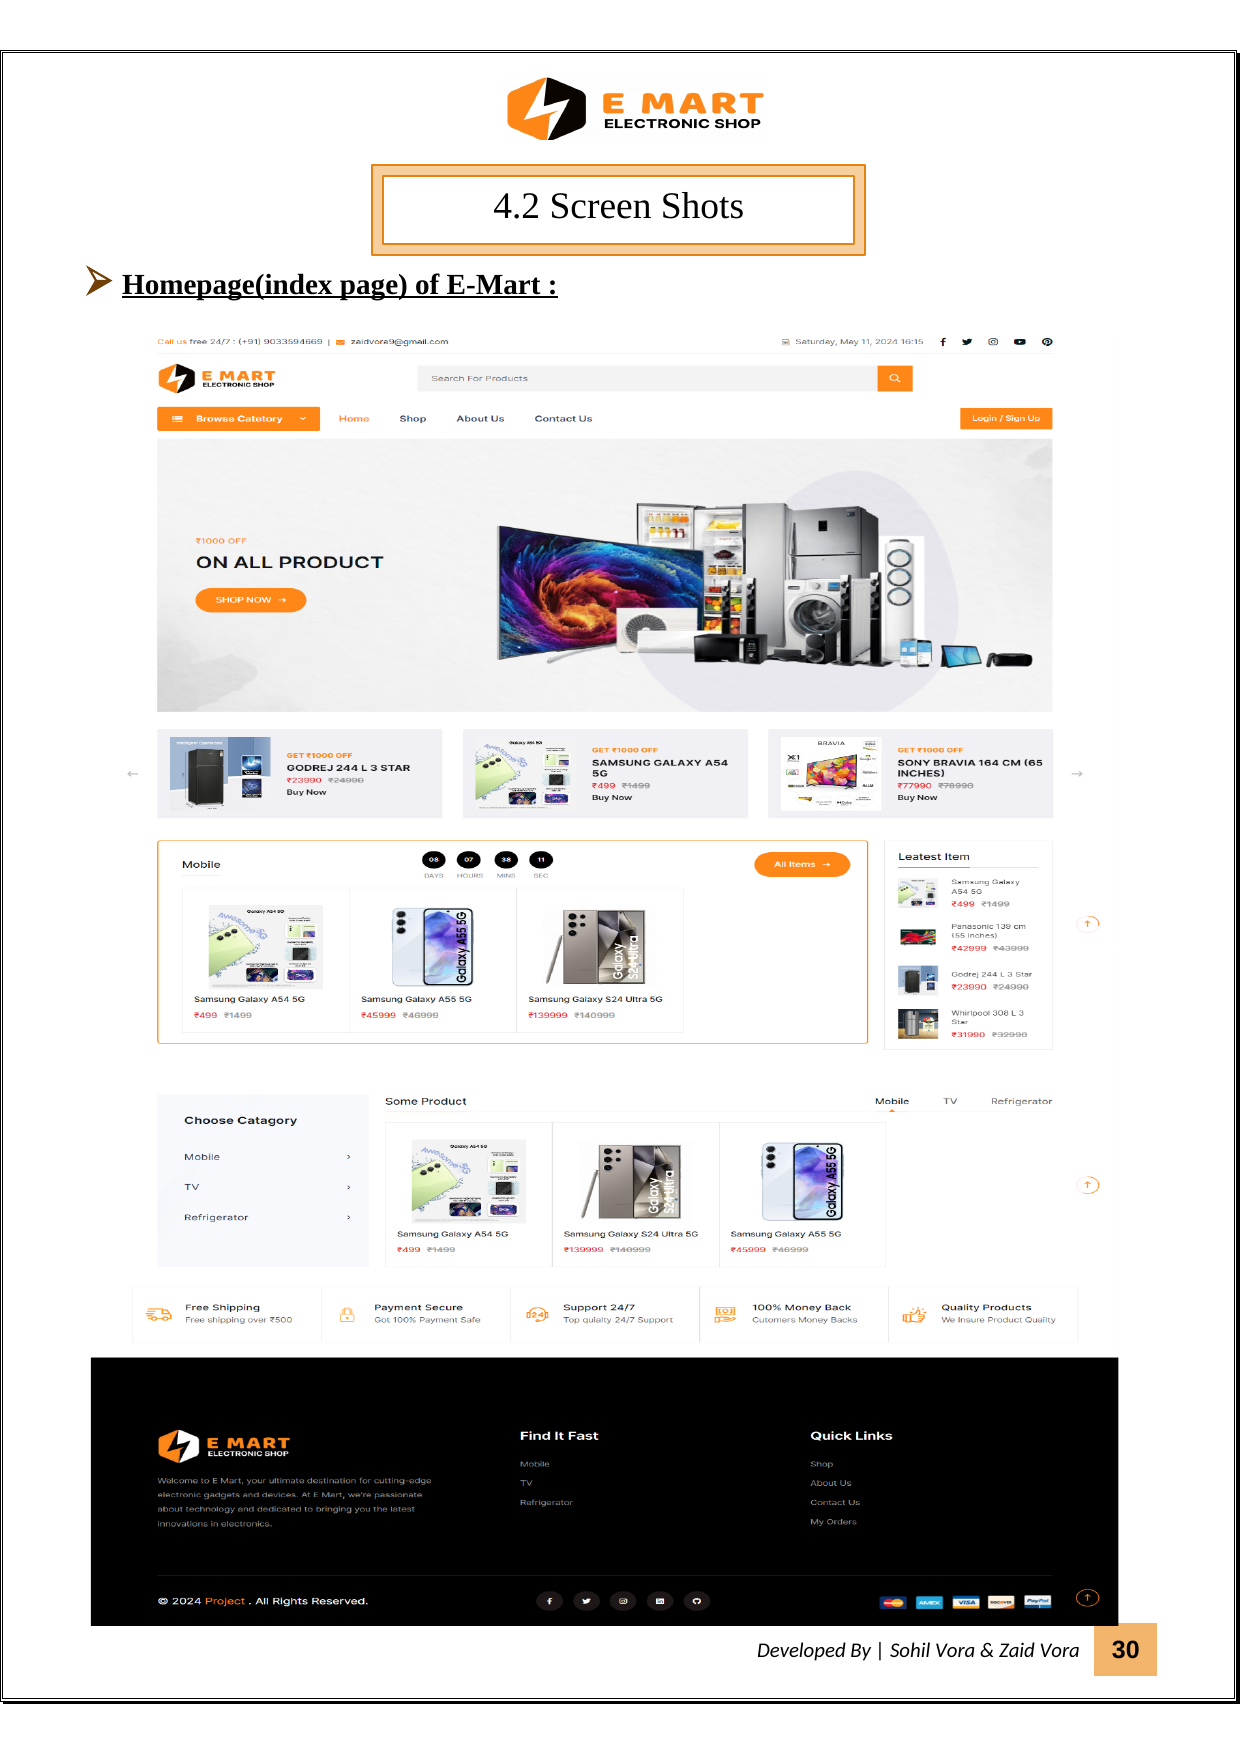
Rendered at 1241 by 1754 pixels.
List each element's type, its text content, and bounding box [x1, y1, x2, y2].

picture [504, 76, 767, 139]
list Homepage(index page) of E-Mart : [84, 267, 1096, 302]
picture [90, 332, 1119, 1626]
